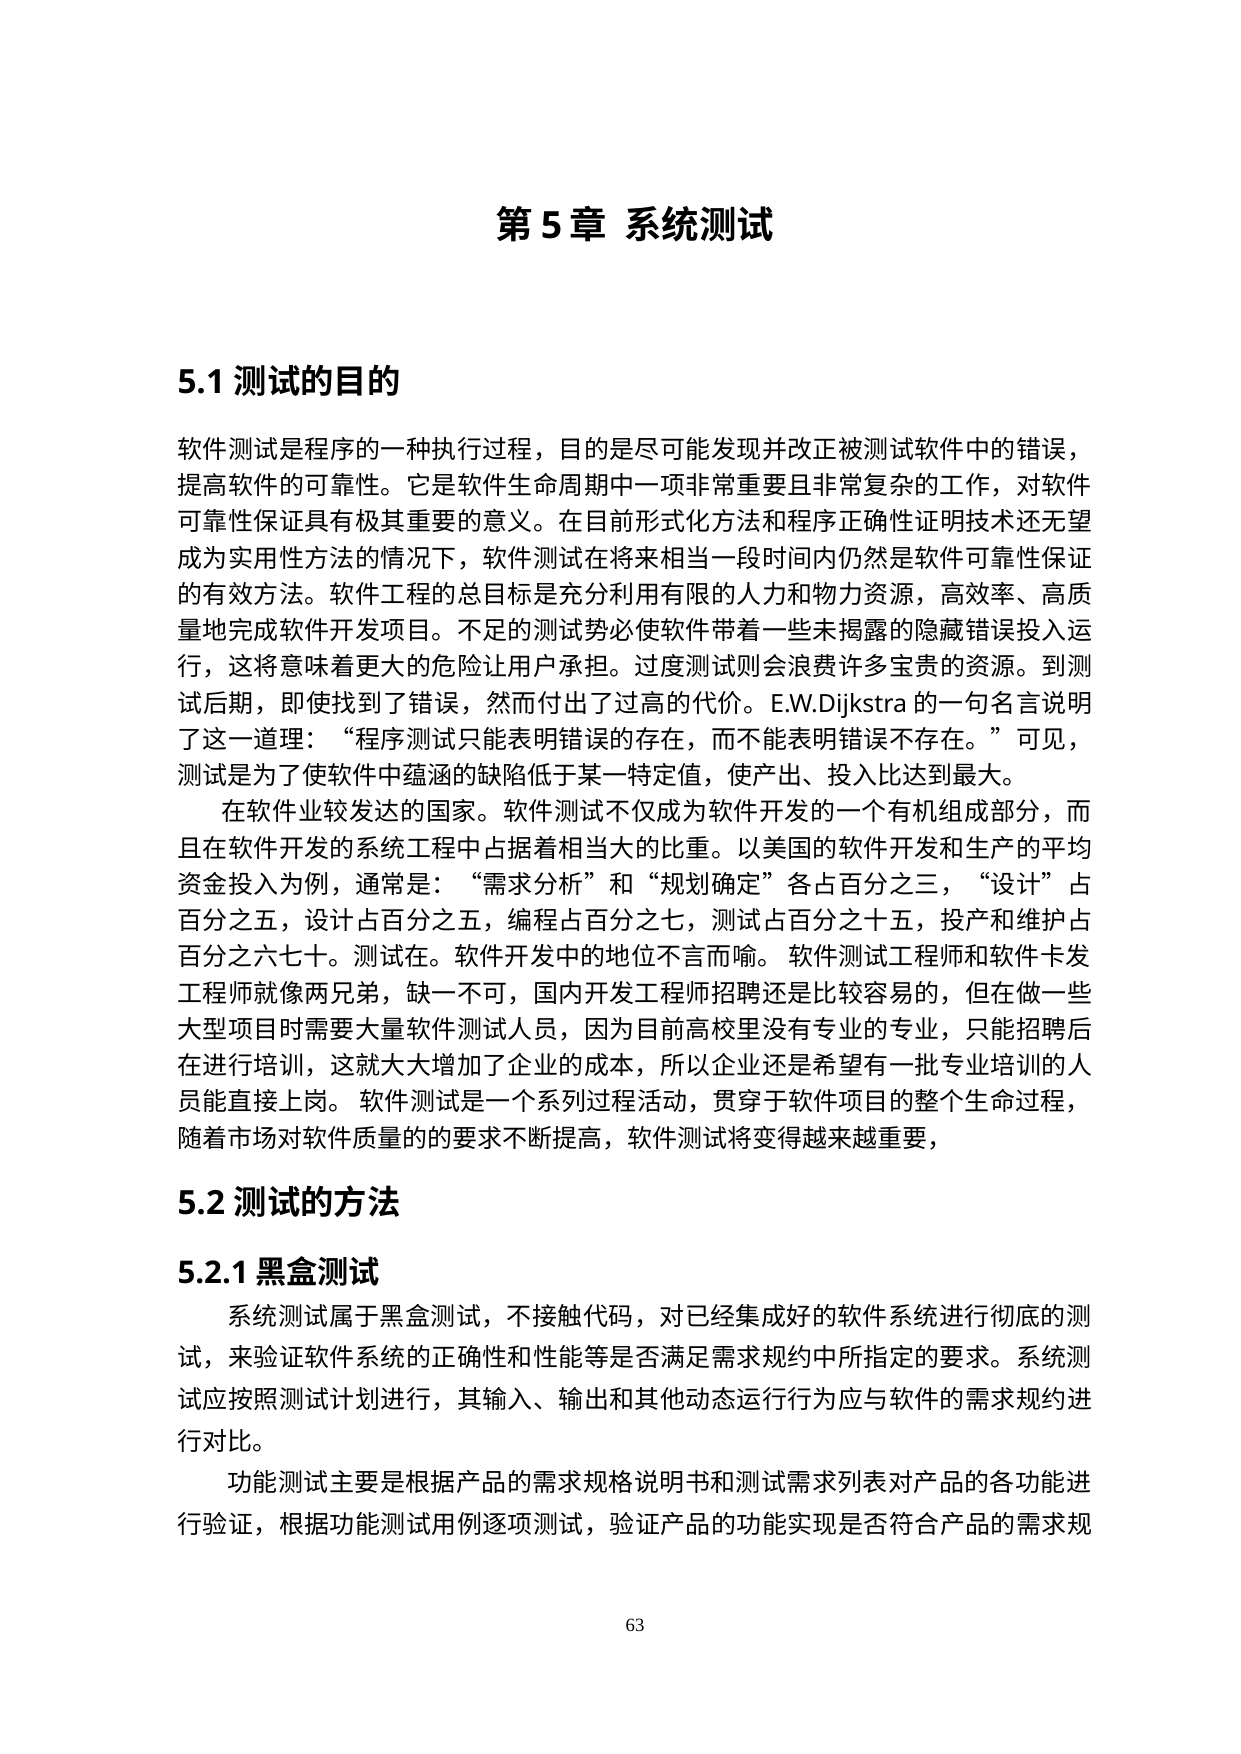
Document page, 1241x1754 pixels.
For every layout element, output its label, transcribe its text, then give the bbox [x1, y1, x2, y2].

list 5.2.1黑盒测试 [177, 1250, 1092, 1292]
text 5.1 测试的目的 [177, 361, 1092, 402]
text 软件测试是程序的一种执行过程，目的是尽可能发现并改正被测试软件中的错误，提高软件的可靠性。它是软件生命周期中一项非常重要且非常复杂的工作，对软件可靠性保证具有极其重要的意义。在目前形式化方法和程序正确性证明技术还无望成为实用性方法的情况下，软件测试在将来相当一段时间内仍然是软件可靠性保证的有效方法。软件工程的总目标是充分利用有限的人力和物力资源，高效率、高质量地完成软件开发项目。不足的测试势必使软件带着一些未揭露的隐藏错误投入运行，这将意味着更大的危险让用户承担。过度测试则会浪费许多宝贵的资源。到测试后期，即使找到了错误，然而付出了过高的代价。E.W.Dijkstra的一句名言说明了这一道理：“程序测试只能表明错误的存在，而不能表明错误不存在。”可见，测试是为了使软件中蕴涵的缺陷低于某一特定值，使产出、投入比达到最大。 [177, 429, 1092, 792]
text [177, 1458, 1092, 1542]
text 第5章 系统测试 [177, 195, 1092, 249]
text 5.2 测试的方法 [177, 1181, 1092, 1223]
text 系统测试属于黑盒测试，不接触代码，对已经集成好的软件系统进行彻底的测试，来验证软件系统的正确性和性能等是否满足需求规约中所指定的要求。系统测试应按照测试计划进行，其输入、输出和其他动态运行行为应与软件的需求规约进行对比。 [177, 1292, 1092, 1458]
text 在软件业较发达的国家。软件测试不仅成为软件开发的一个有机组成部分，而且在软件开发的系统工程中占据着相当大的比重。以美国的软件开发和生产的平均资金投入为例，通常是：“需求分析”和“规划确定”各占百分之三，“设计”占百分之五，设计占百分之五，编程占百分之七，测试占百分之十五，投产和维护占百分之六七十。测试在。软件开发中的地位不言而喻。 软件测试工程师和软件卡发工程师就像两兄弟，缺一不可，国内开发工程师招聘还是比较容易的，但在做一些大型项目时需要大量软件测试人员，因为目前高校里没有专业的专业，只能招聘后在进行培训，这就大大增加了企业的成本，所以企业还是希望有一批专业培训的人员能直接上岗。 软件测试是一个系列过程活动，贯穿于软件项目的整个生命过程，随着市场对软件质量的的要求不断提高，软件测试将变得越来越重要， [177, 792, 1092, 1154]
